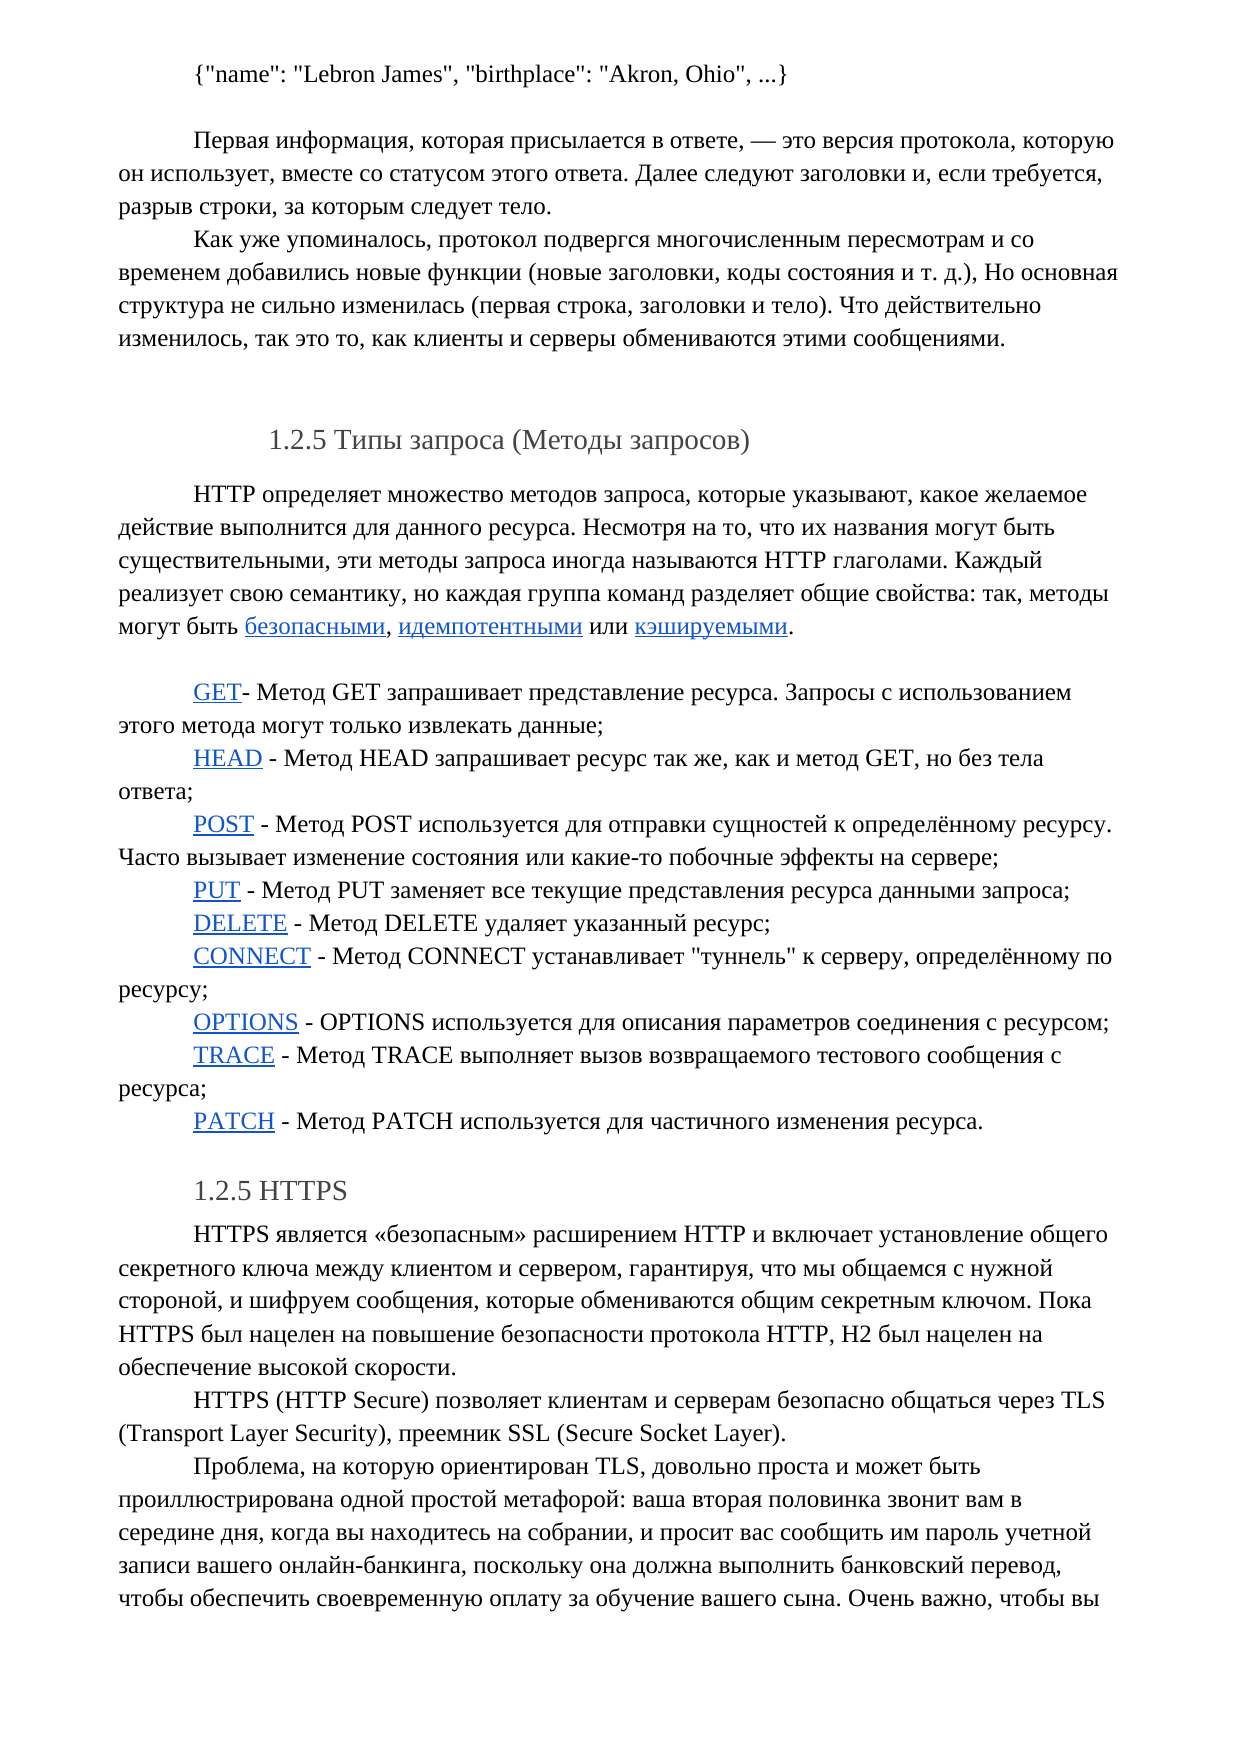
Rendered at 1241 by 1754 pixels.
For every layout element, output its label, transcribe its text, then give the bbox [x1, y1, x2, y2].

text Первая информация, которая присылается в ответе, — это версия протокола, которую он использует, вместе со статусом этого ответа. Далее следуют заголовки и, если требуется, разрыв строки, за которым следует тело. [118, 125, 1122, 220]
text HTTPS является «безопасным» расширением HTTP и включает установление общего секретного ключа между клиентом и сервером, гарантируя, что мы общаемся с нужной стороной, и шифруем сообщения, которые обмениваются общим секретным ключом. Пока HTTPS был нацелен на повышение безопасности протокола HTTP, H2 был нацелен на обеспечение высокой скорости. [118, 1219, 1122, 1380]
text POST - Метод POST используется для отправки сущностей к определённому ресурсу. Часто вызывает изменение состояния или какие-то побочные эффекты на сервере; [118, 809, 1122, 871]
text OPTIONS - OPTIONS используется для описания параметров соединения с ресурсом; [118, 1007, 1122, 1036]
text Как уже упоминалось, протокол подвергся многочисленным пересмотрам и со временем добавились новые функции (новые заголовки, коды состояния и т. д.), Но основная структура не сильно изменилась (первая строка, заголовки и тело). Что действительно изменилось, так это то, как клиенты и серверы обмениваются этими сообщениями. [118, 224, 1122, 352]
text GET- Метод GET запрашивает представление ресурса. Запросы с использованием этого метода могут только извлекать данные; [118, 677, 1122, 739]
subtitle 1.2.5 Типы запроса (Методы запросов) [193, 422, 1122, 456]
text HTTP определяет множество методов запроса, которые указывают, какое желаемое действие выполнится для данного ресурса. Несмотря на то, что их названия могут быть существительными, эти методы запроса иногда называются HTTP глаголами. Каждый реализует свою семантику, но каждая группа команд разделяет общие свойства: так, методы могут быть безопасными, идемпотентными или кэшируемыми. [118, 479, 1122, 640]
text PUT - Метод PUT заменяет все текущие представления ресурса данными запроса; [118, 875, 1122, 904]
text HEAD - Метод HEAD запрашивает ресурс так же, как и метод GET, но без тела ответа; [118, 743, 1122, 805]
text PATCH - Метод PATCH используется для частичного изменения ресурса. [118, 1106, 1122, 1135]
text DELETE - Метод DELETE удаляет указанный ресурс; [118, 908, 1122, 937]
subtitle 1.2.5 HTTPS [118, 1173, 1122, 1206]
text HTTPS (HTTP Secure) позволяет клиентам и серверам безопасно общаться через TLS (Transport Layer Security), преемник SSL (Secure Socket Layer). [118, 1385, 1122, 1446]
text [118, 1451, 1122, 1612]
text {"name": "Lebron James", "birthplace": "Akron, Ohio", ...} [118, 59, 1122, 88]
text CONNECT - Метод CONNECT устанавливает "туннель" к серверу, определённому по ресурсу; [118, 941, 1122, 1003]
text TRACE - Метод TRACE выполняет вызов возвращаемого тестового сообщения с ресурса; [118, 1040, 1122, 1102]
